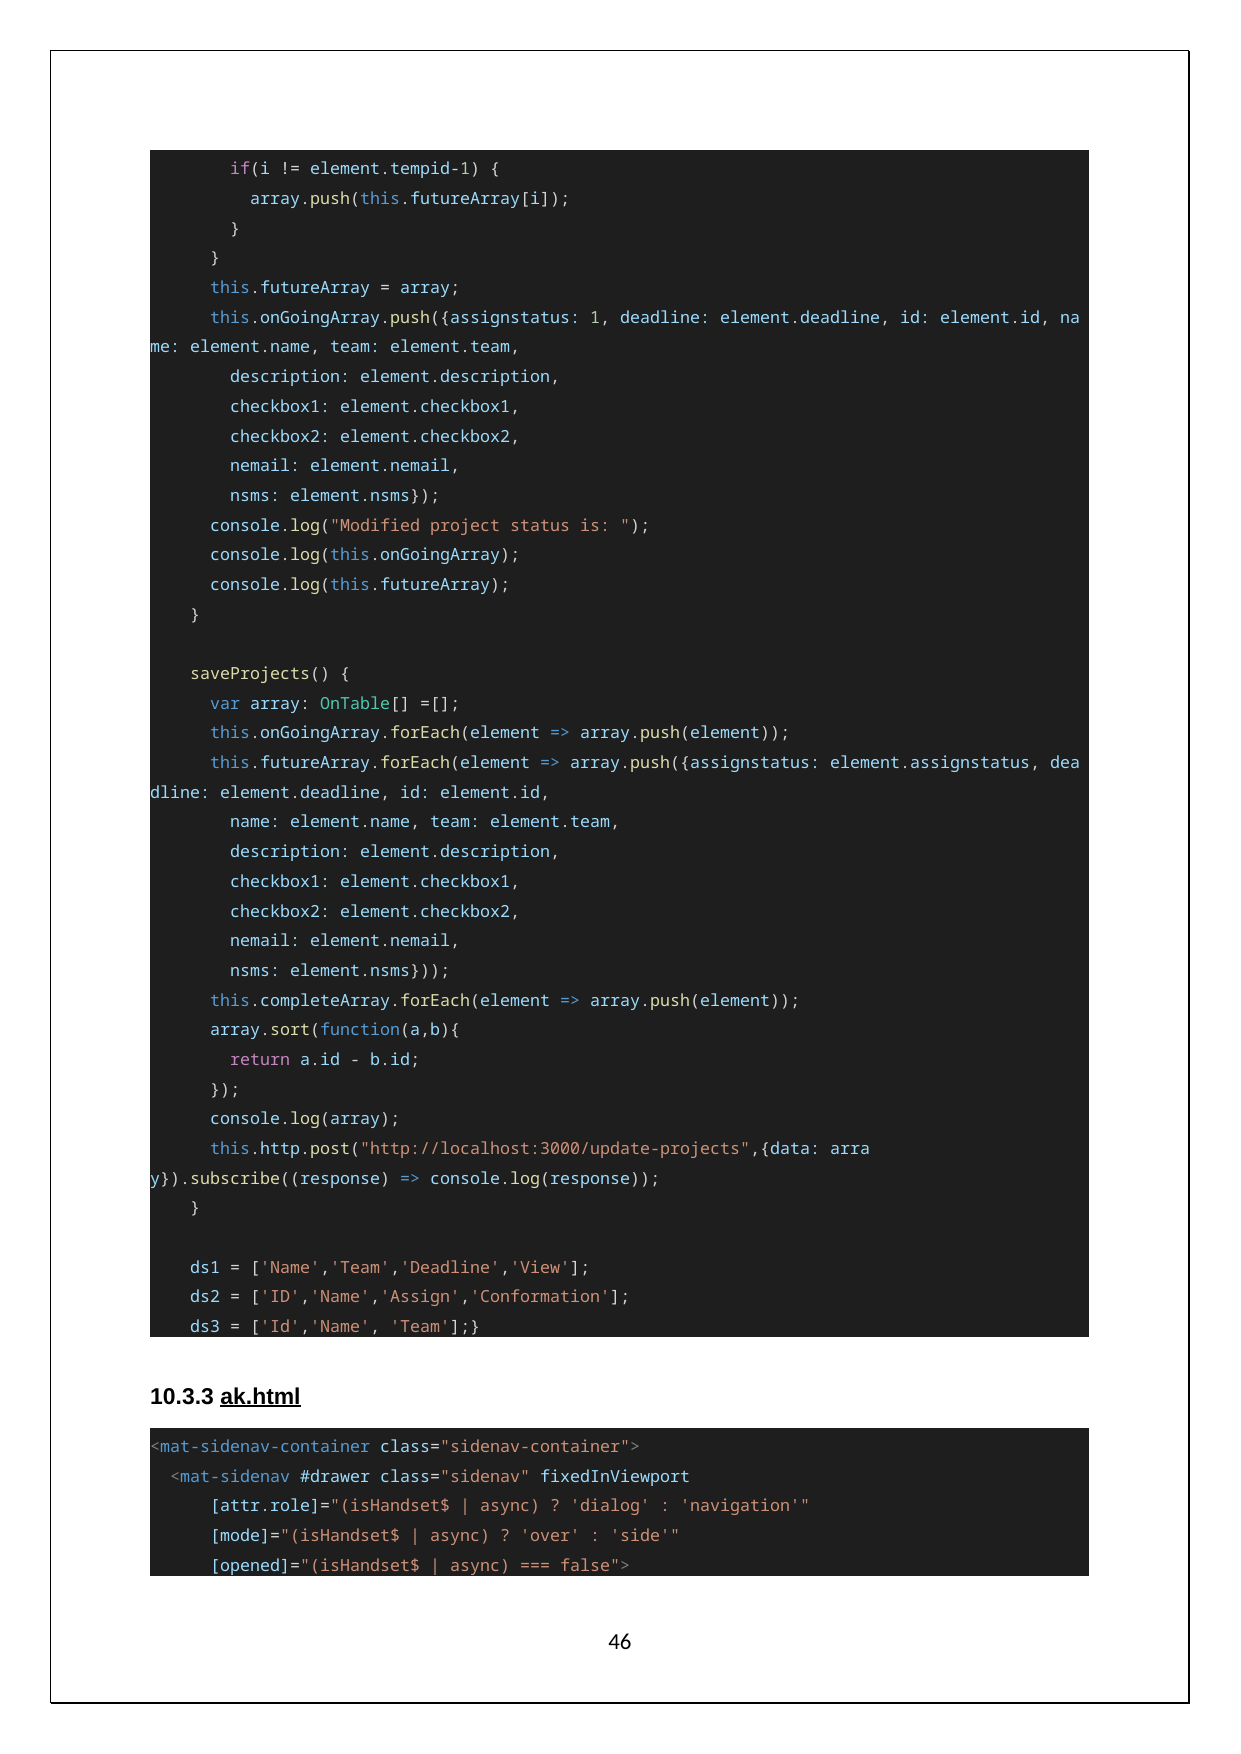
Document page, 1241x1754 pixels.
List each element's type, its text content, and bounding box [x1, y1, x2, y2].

text console.log(this.onGoingArray); [150, 536, 1089, 566]
text } [150, 1189, 1089, 1219]
text console.log(this.futureArray); [150, 566, 1089, 595]
text checkbox2: element.checkbox2, [150, 417, 1089, 447]
text array.sort(function(a,b){ [150, 1011, 1089, 1041]
text this.onGoingArray.push({assignstatus: 1, deadline: element.deadline, id: element.id, name: element.name, team: element.team, [150, 298, 1089, 358]
text return a.id - b.id; [150, 1041, 1089, 1070]
text checkbox1: element.checkbox1, [150, 862, 1089, 892]
text if(i != element.tempid-1) { [150, 150, 1089, 180]
text ds3 = ['Id','Name', 'Team'];} [150, 1308, 1089, 1337]
text }); [150, 1070, 1089, 1100]
text <mat-sidenav #drawer class="sidenav" fixedInViewport [150, 1457, 1089, 1487]
text checkbox2: element.checkbox2, [150, 892, 1089, 922]
text ds1 = ['Name','Team','Deadline','View']; [150, 1248, 1089, 1278]
text saveProjects() { [150, 655, 1089, 684]
text console.log("Modified project status is: "); [150, 506, 1089, 536]
text nemail: element.nemail, [150, 922, 1089, 952]
text description: element.description, [150, 358, 1089, 387]
text checkbox1: element.checkbox1, [150, 387, 1089, 417]
text } [150, 209, 1089, 239]
text this.futureArray = array; [150, 269, 1089, 298]
text console.log(array); [150, 1100, 1089, 1130]
text [mode]="(isHandset$ | async) ? 'over' : 'side'" [150, 1517, 1089, 1546]
text nsms: element.nsms}); [150, 477, 1089, 506]
text this.completeArray.forEach(element => array.push(element)); [150, 981, 1089, 1011]
text this.onGoingArray.forEach(element => array.push(element)); [150, 714, 1089, 744]
text var array: OnTable[] =[]; [150, 684, 1089, 714]
text this.http.post("http://localhost:3000/update-projects",{data: array}).subscribe((response) => console.log(response)); [150, 1130, 1089, 1189]
text [opened]="(isHandset$ | async) === false"> [150, 1546, 1089, 1576]
text this.futureArray.forEach(element => array.push({assignstatus: element.assignstatus, deadline: element.deadline, id: element.id, [150, 744, 1089, 803]
text array.push(this.futureArray[i]); [150, 180, 1089, 209]
text } [150, 239, 1089, 269]
text ds2 = ['ID','Name','Assign','Conformation']; [150, 1278, 1089, 1308]
text description: element.description, [150, 833, 1089, 862]
text nsms: element.nsms})); [150, 952, 1089, 981]
text name: element.name, team: element.team, [150, 803, 1089, 833]
text 10.3.3 ak.html [150, 1383, 1089, 1409]
text } [150, 595, 1089, 625]
text <mat-sidenav-container class="sidenav-container"> [150, 1428, 1089, 1457]
text [attr.role]="(isHandset$ | async) ? 'dialog' : 'navigation'" [150, 1487, 1089, 1517]
text nemail: element.nemail, [150, 447, 1089, 477]
